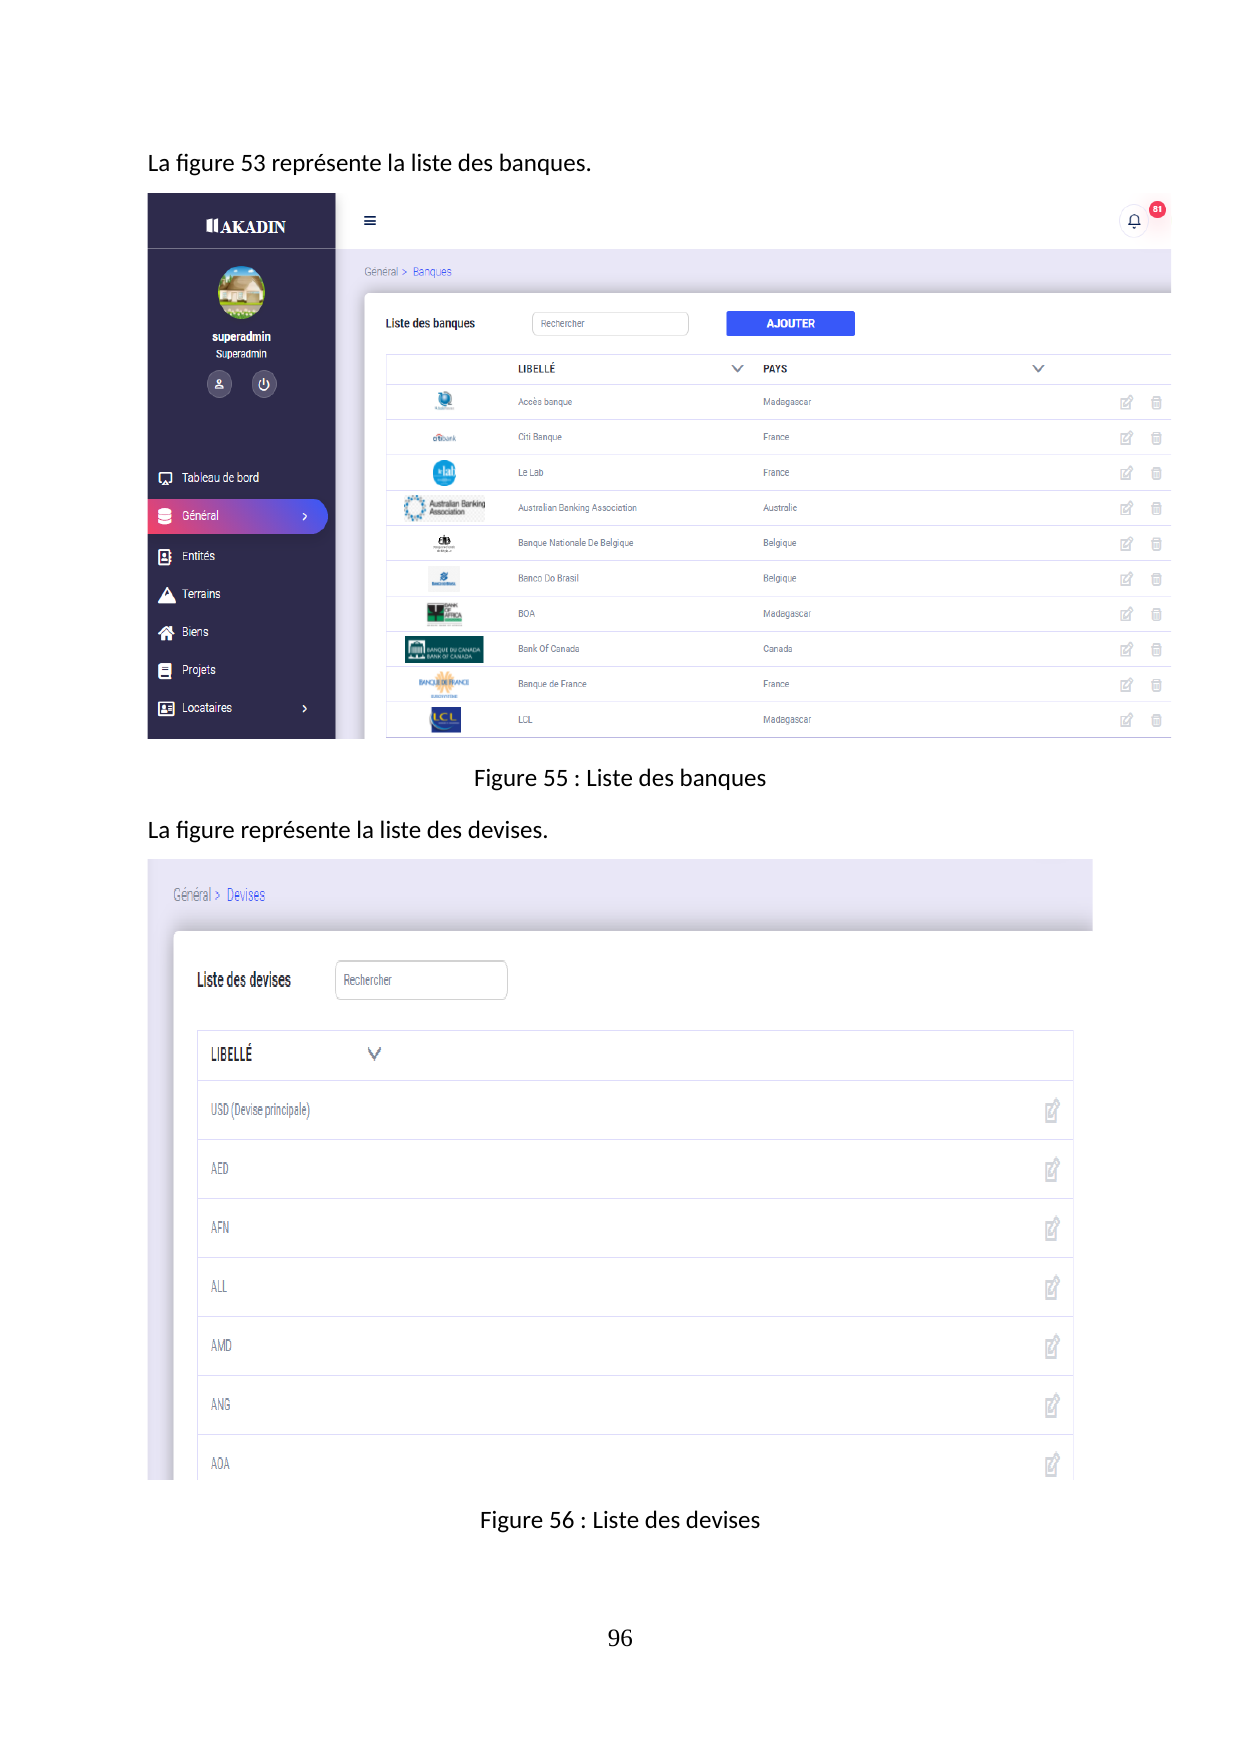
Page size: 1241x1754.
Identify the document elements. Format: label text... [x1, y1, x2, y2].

picture [147, 859, 1093, 1480]
text La figure 53 représente la liste des banques. [148, 148, 1093, 178]
text Figure 56 : Liste des devises [148, 1504, 1093, 1534]
text Figure 55 : Liste des banques [148, 763, 1093, 793]
text La figure représente la liste des devises. [148, 814, 1093, 844]
picture [147, 193, 1172, 739]
